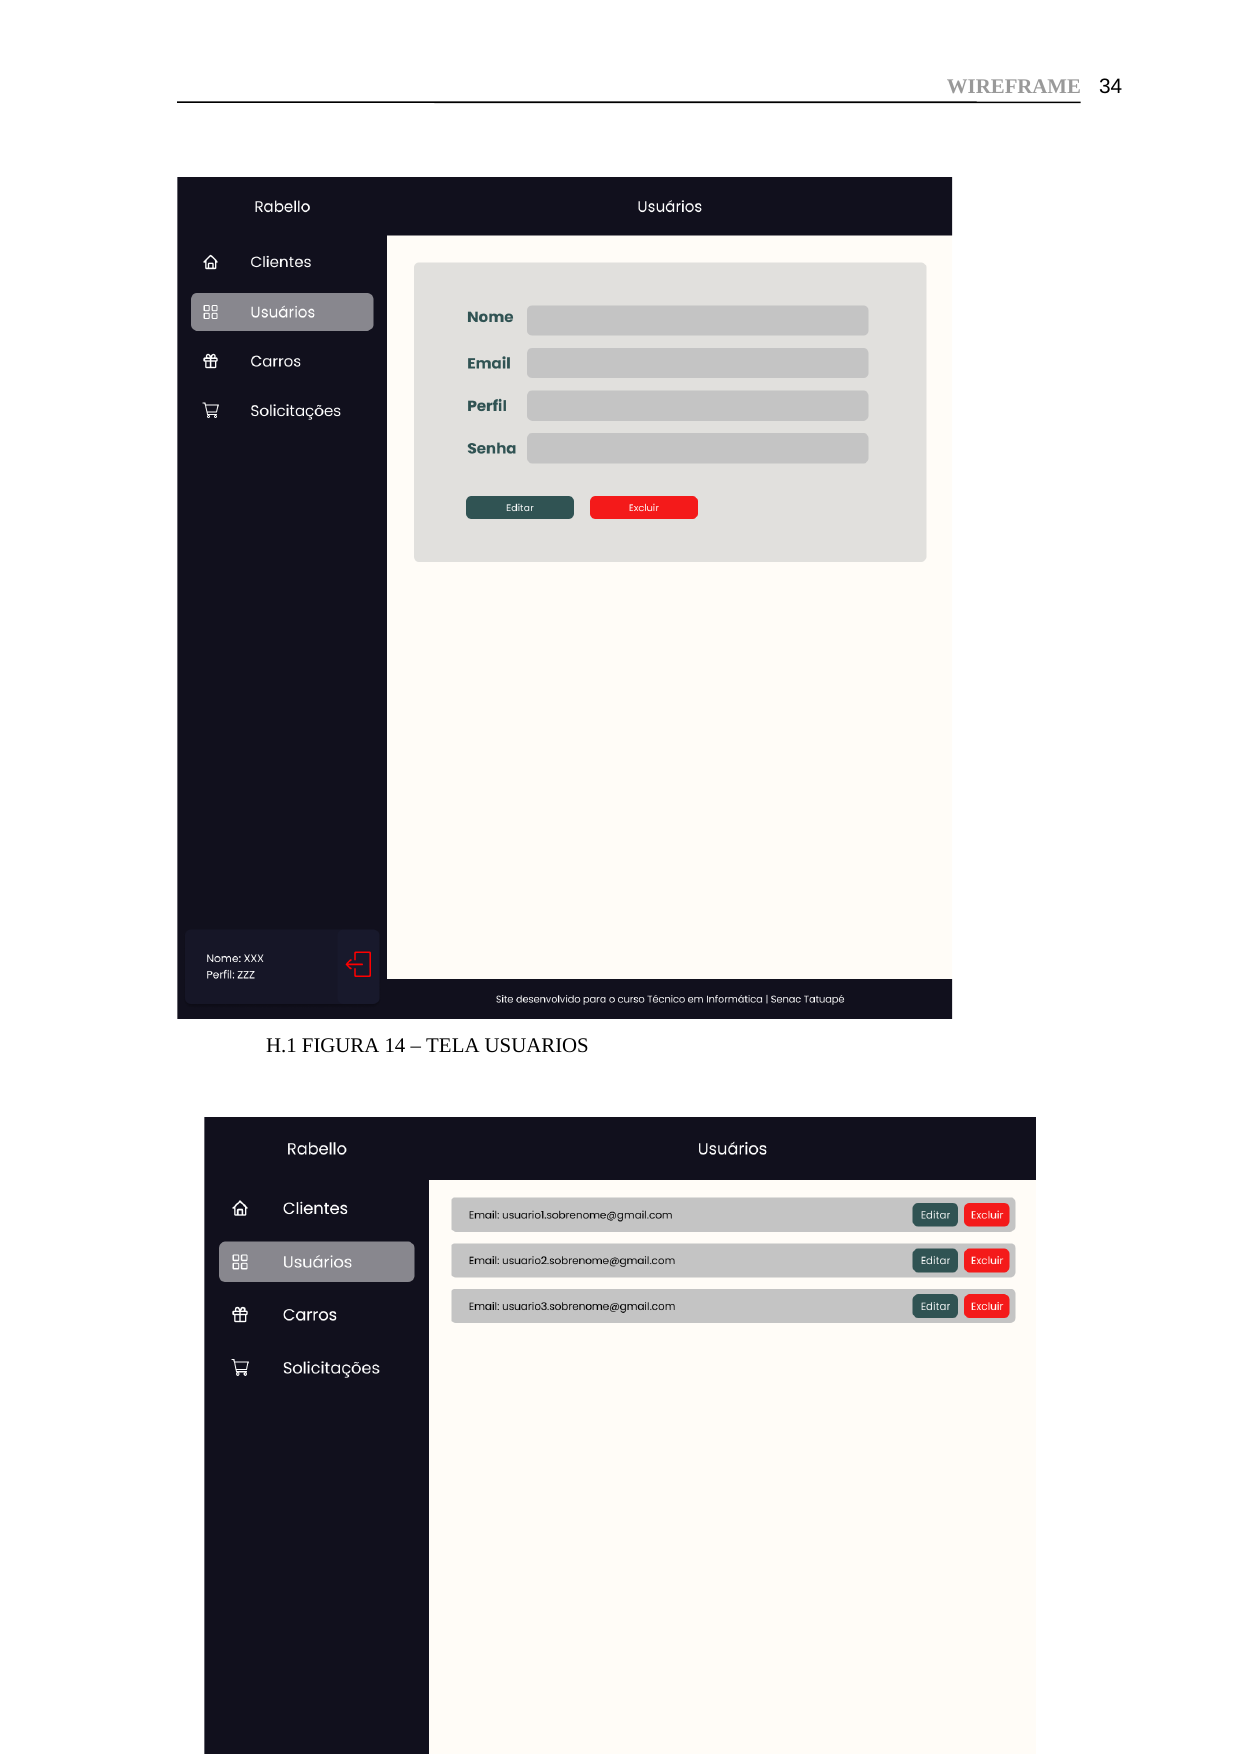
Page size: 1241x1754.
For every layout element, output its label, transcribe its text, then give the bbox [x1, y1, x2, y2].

picture [177, 177, 953, 1019]
picture [204, 1117, 1036, 1754]
text H.1 FIGURA 14 – TELA USUARIOS [177, 1033, 1122, 1057]
